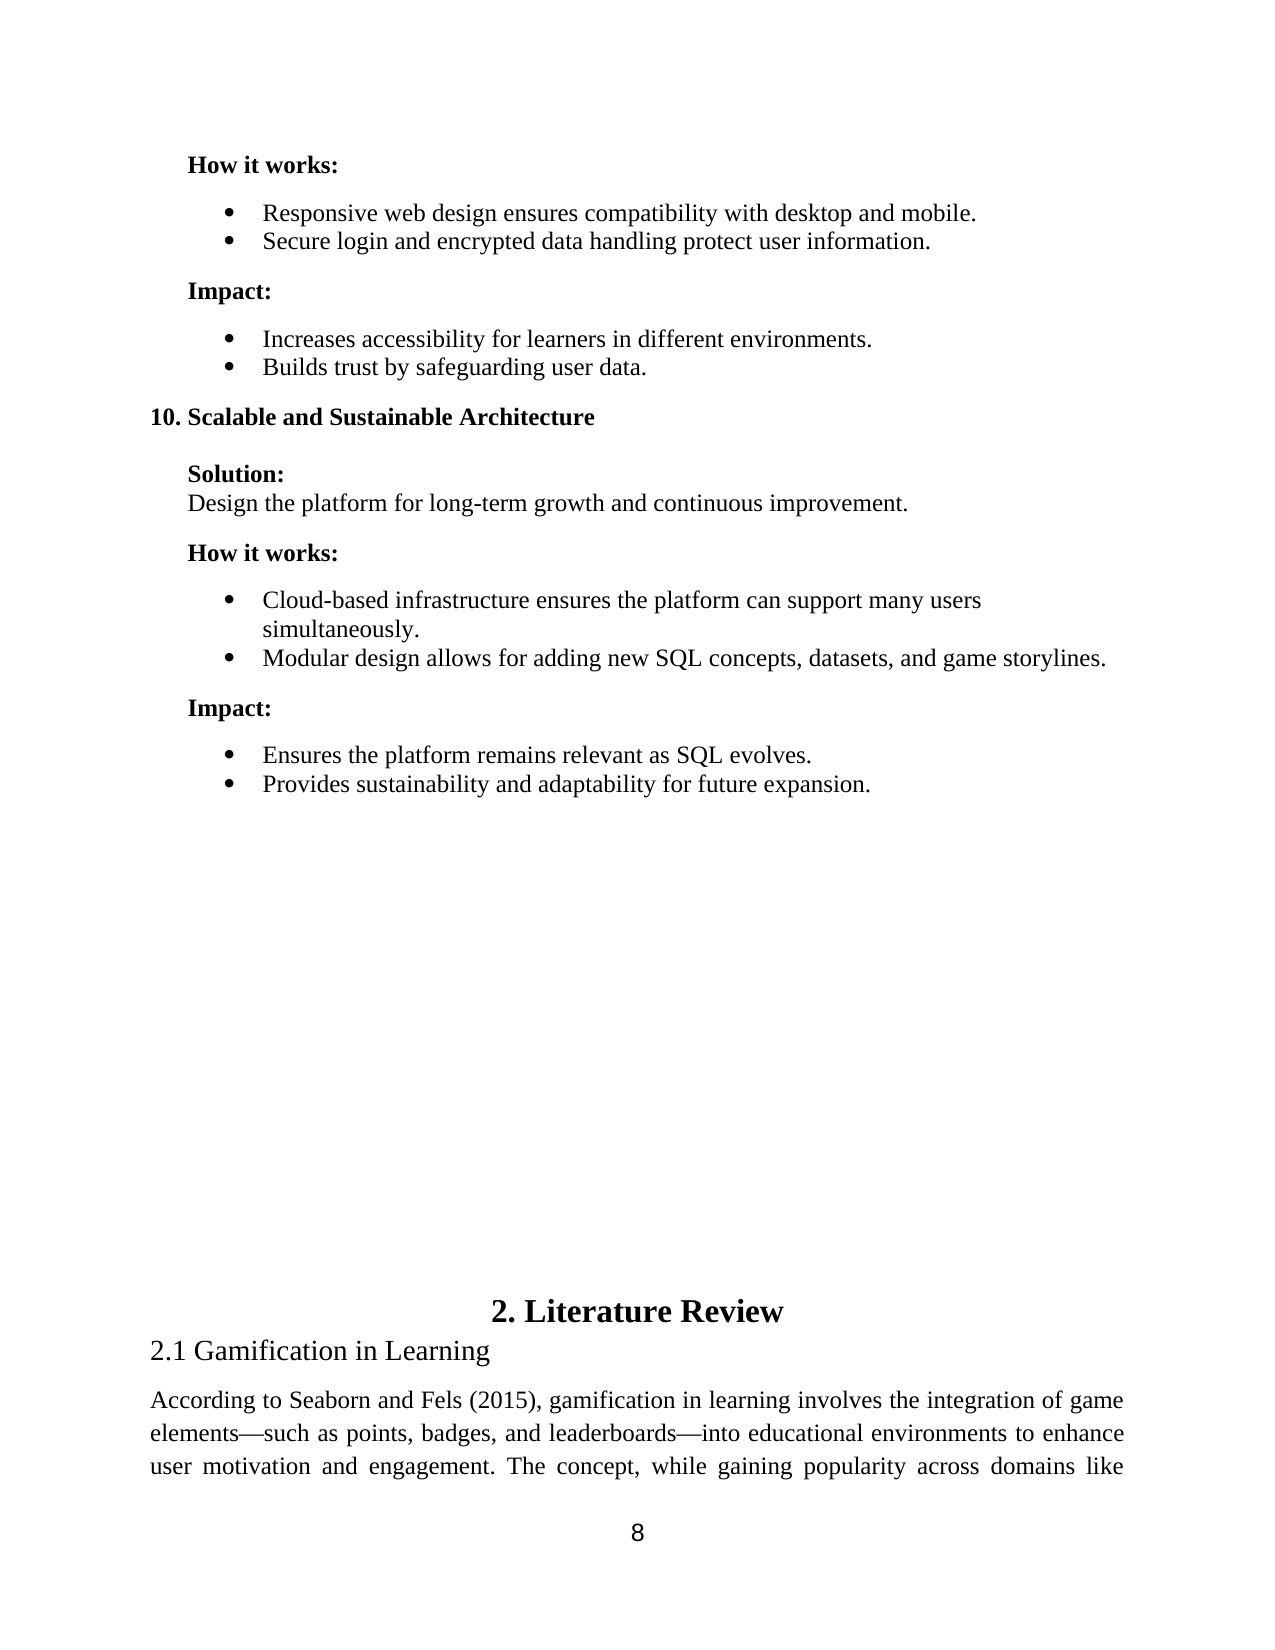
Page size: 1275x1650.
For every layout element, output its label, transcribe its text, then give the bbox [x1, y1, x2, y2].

text Scalable and Sustainable Architecture [150, 402, 1125, 431]
text Increases accessibility for learners in different environments. [225, 324, 1125, 352]
text Cloud-based infrastructure ensures the platform can support many users simultaneously. [225, 586, 1125, 643]
text How it works: [150, 538, 1125, 567]
text Ensures the platform remains relevant as SQL evolves. [225, 740, 1125, 769]
text How it works: [150, 150, 1125, 179]
text Responsive web design ensures compatibility with desktop and mobile. [225, 198, 1125, 226]
subtitle 2.1 Gamification in Learning [150, 1333, 1125, 1366]
text Secure login and encrypted data handling protect user information. [225, 226, 1125, 255]
list Solution: Design the platform for long-term growth and continuous improvement. [187, 431, 1125, 517]
text Impact: [150, 693, 1125, 721]
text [150, 1385, 1125, 1480]
text Provides sustainability and adaptability for future expansion. [225, 769, 1125, 798]
text Builds trust by safeguarding user data. [225, 352, 1125, 381]
text Modular design allows for adding new SQL concepts, datasets, and game storylines. [225, 643, 1125, 672]
subtitle 2. Literature Review [150, 1291, 1125, 1329]
text Impact: [150, 276, 1125, 305]
